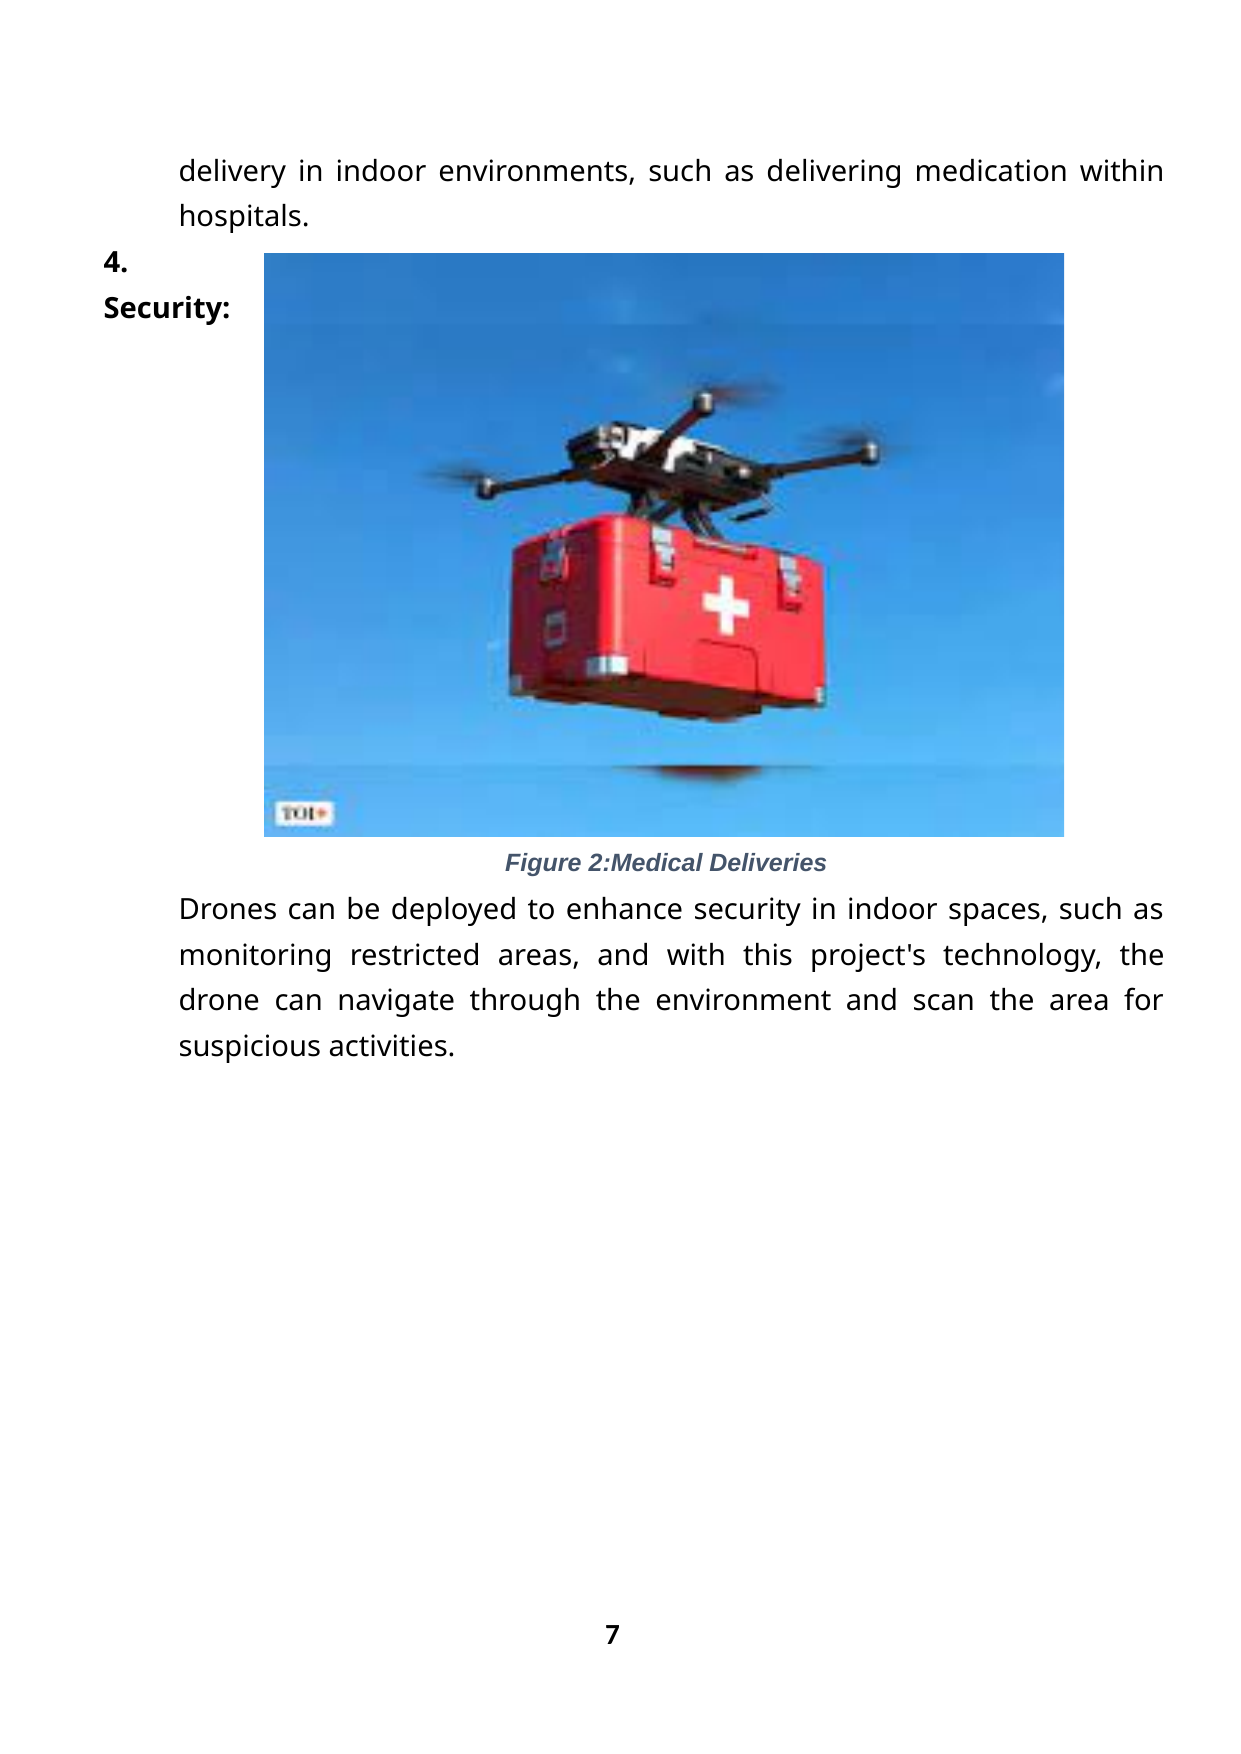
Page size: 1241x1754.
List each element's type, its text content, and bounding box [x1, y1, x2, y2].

picture [264, 253, 1065, 837]
